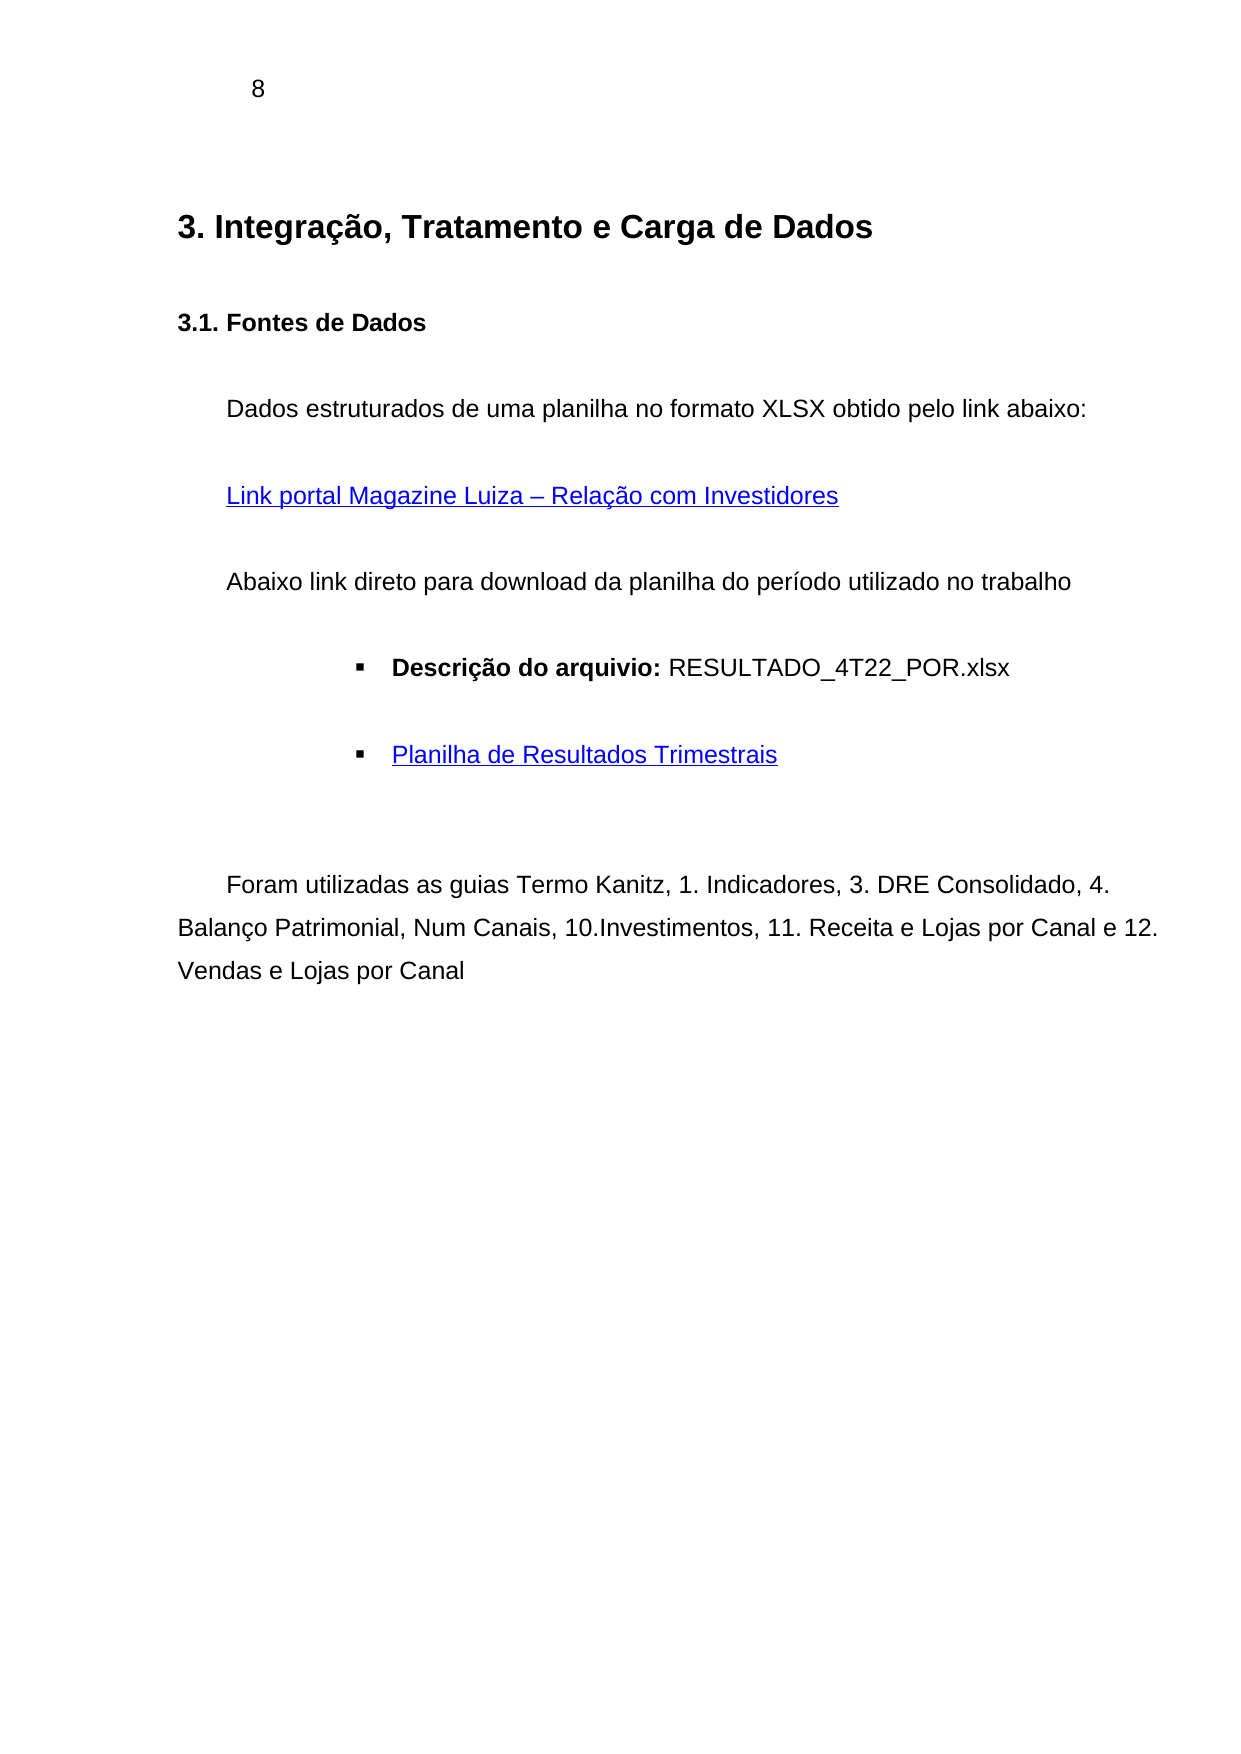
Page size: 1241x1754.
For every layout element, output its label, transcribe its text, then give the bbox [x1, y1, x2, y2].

text Abaixo link direto para download da planilha do período utilizado no trabalho [226, 567, 1192, 596]
subtitle Fontes de Dados [177, 308, 1192, 337]
text Foram utilizadas as guias Termo Kanitz, 1. Indicadores, 3. DRE Consolidado, 4. Balanço Patrimonial, Num Canais, 10.Investimentos, 11. Receita e Lojas por Canal e 12. Vendas e Lojas por Canal [177, 870, 1192, 985]
text Link portal Magazine Luiza – Relação com Investidores [167, 481, 1192, 509]
subtitle Integração, Tratamento e Carga de Dados [177, 207, 1192, 246]
text Dados estruturados de uma planilha no formato XLSX obtido pelo link abaixo: [167, 394, 1192, 423]
list Planilha de Resultados Trimestrais [354, 740, 1192, 769]
list Descrição do arquivio: RESULTADO_4T22_POR.xlsx [354, 653, 1192, 682]
